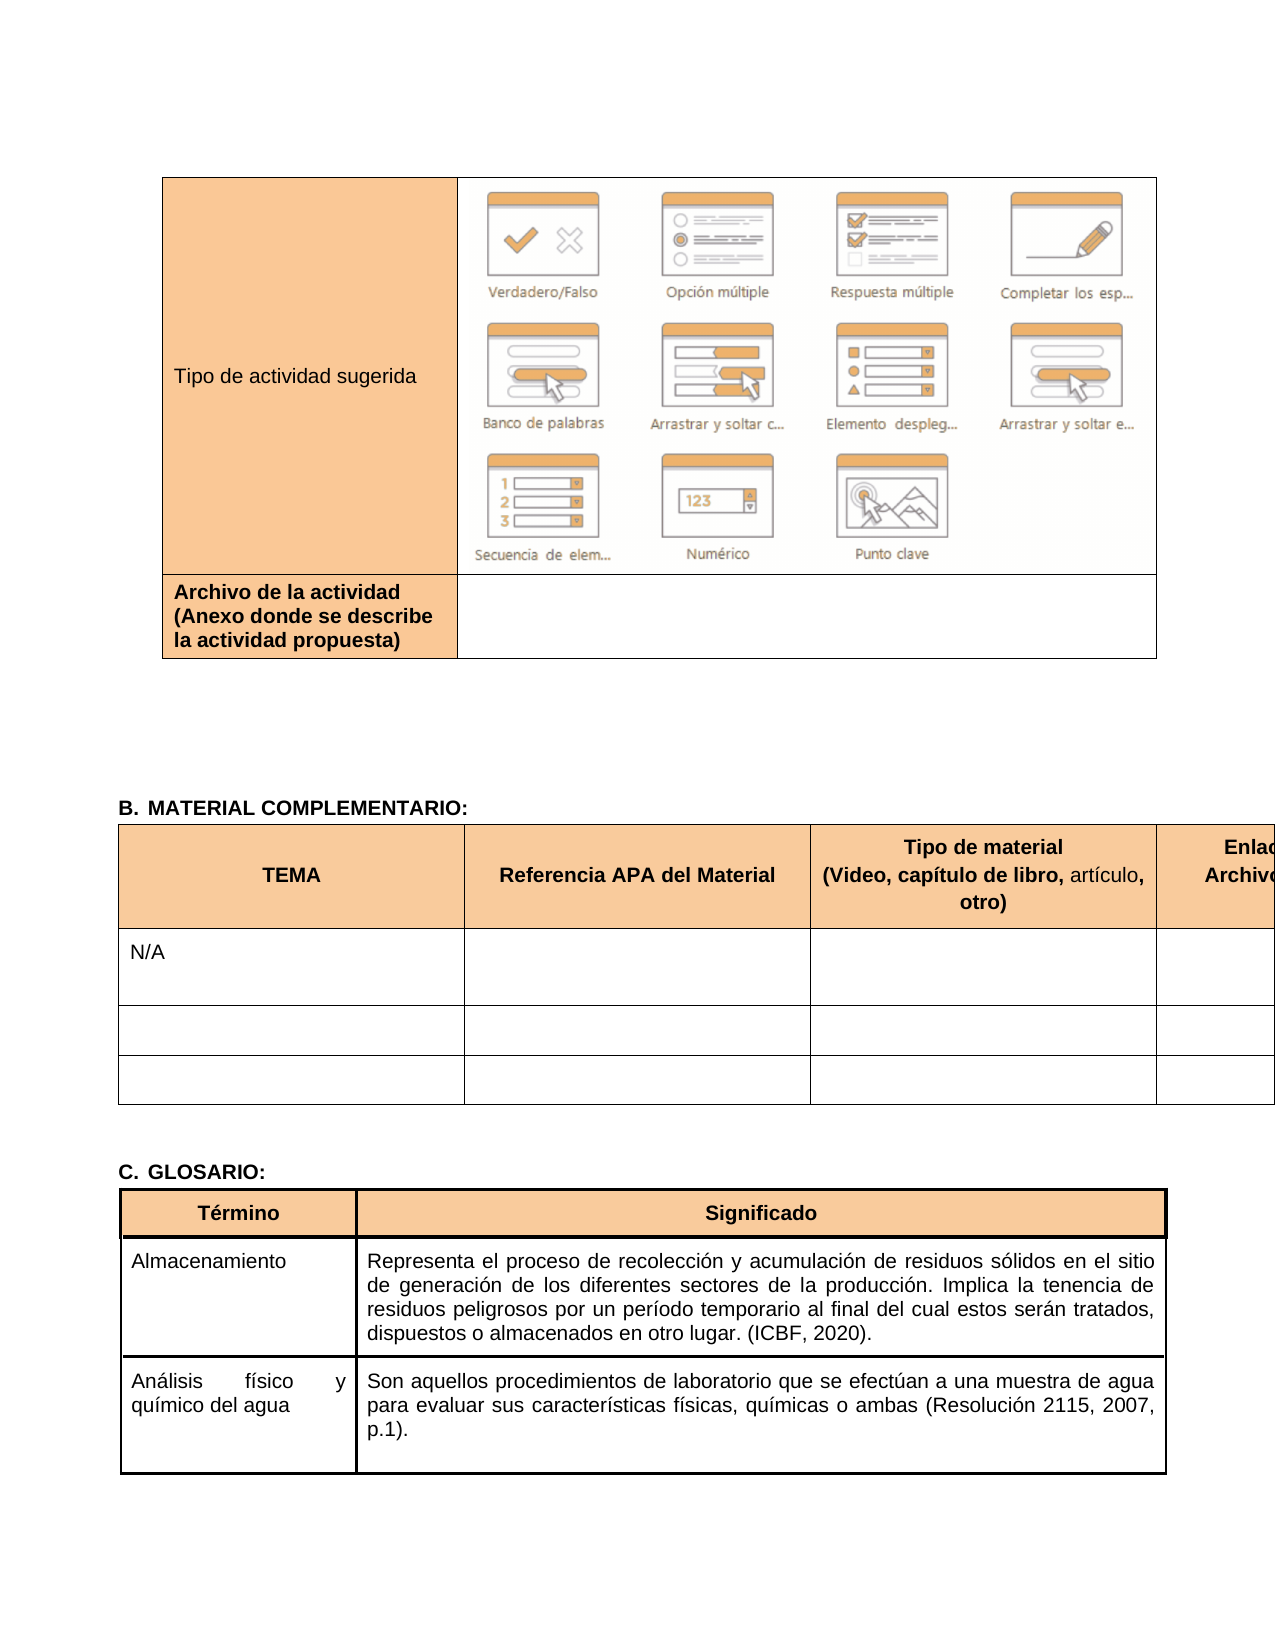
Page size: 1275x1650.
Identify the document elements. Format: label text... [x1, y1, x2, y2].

list GLOSARIO: [118, 1160, 1157, 1184]
table_header Término [122, 1191, 355, 1235]
table_cell [1157, 929, 1274, 1005]
table_cell [119, 1006, 464, 1054]
list MATERIAL COMPLEMENTARIO: [118, 796, 1157, 820]
table_cell [811, 1006, 1156, 1054]
table_cell [811, 1056, 1156, 1104]
table_cell [465, 1056, 810, 1104]
table_cell Archivo de la actividad (Anexo donde se describe la actividad propuesta) [163, 575, 457, 658]
table_header Tipo de material (Video, capítulo de libro, artículo, otro) [811, 825, 1156, 928]
table_cell [1157, 1006, 1274, 1054]
table_header Significado [358, 1191, 1164, 1235]
table_cell [458, 178, 468, 574]
table_cell Almacenamiento [122, 1236, 355, 1355]
table_header Referencia APA del Material [465, 825, 810, 928]
table_cell [119, 1056, 464, 1104]
table_cell [465, 929, 810, 1005]
table_header TEMA [119, 825, 464, 928]
table_cell N/A [119, 929, 464, 1005]
table_cell [458, 575, 1156, 658]
table_cell [465, 1006, 810, 1054]
table_header Enlace del Recurso o Archivo del documento o material [1157, 825, 1274, 928]
table_cell Representa el proceso de recolección y acumulación de residuos sólidos en el sitio de generación de los diferentes sectores de la producción. Implica la tenencia de residuos peligrosos por un período temporario al final del cual estos serán tratados, dispuestos o almacenados en otro lugar. (ICBF, 2020). [358, 1239, 1165, 1355]
table_cell Tipo de actividad sugerida [163, 178, 457, 574]
picture [468, 178, 1153, 574]
table_cell [811, 929, 1156, 1005]
table_cell Análisis físico y químico del agua [122, 1356, 355, 1472]
table_cell Son aquellos procedimientos de laboratorio que se efectúan a una muestra de agua para evaluar sus características físicas, químicas o ambas (Resolución 2115, 2007, p.1). [358, 1355, 1165, 1472]
table_cell [1157, 1056, 1274, 1104]
